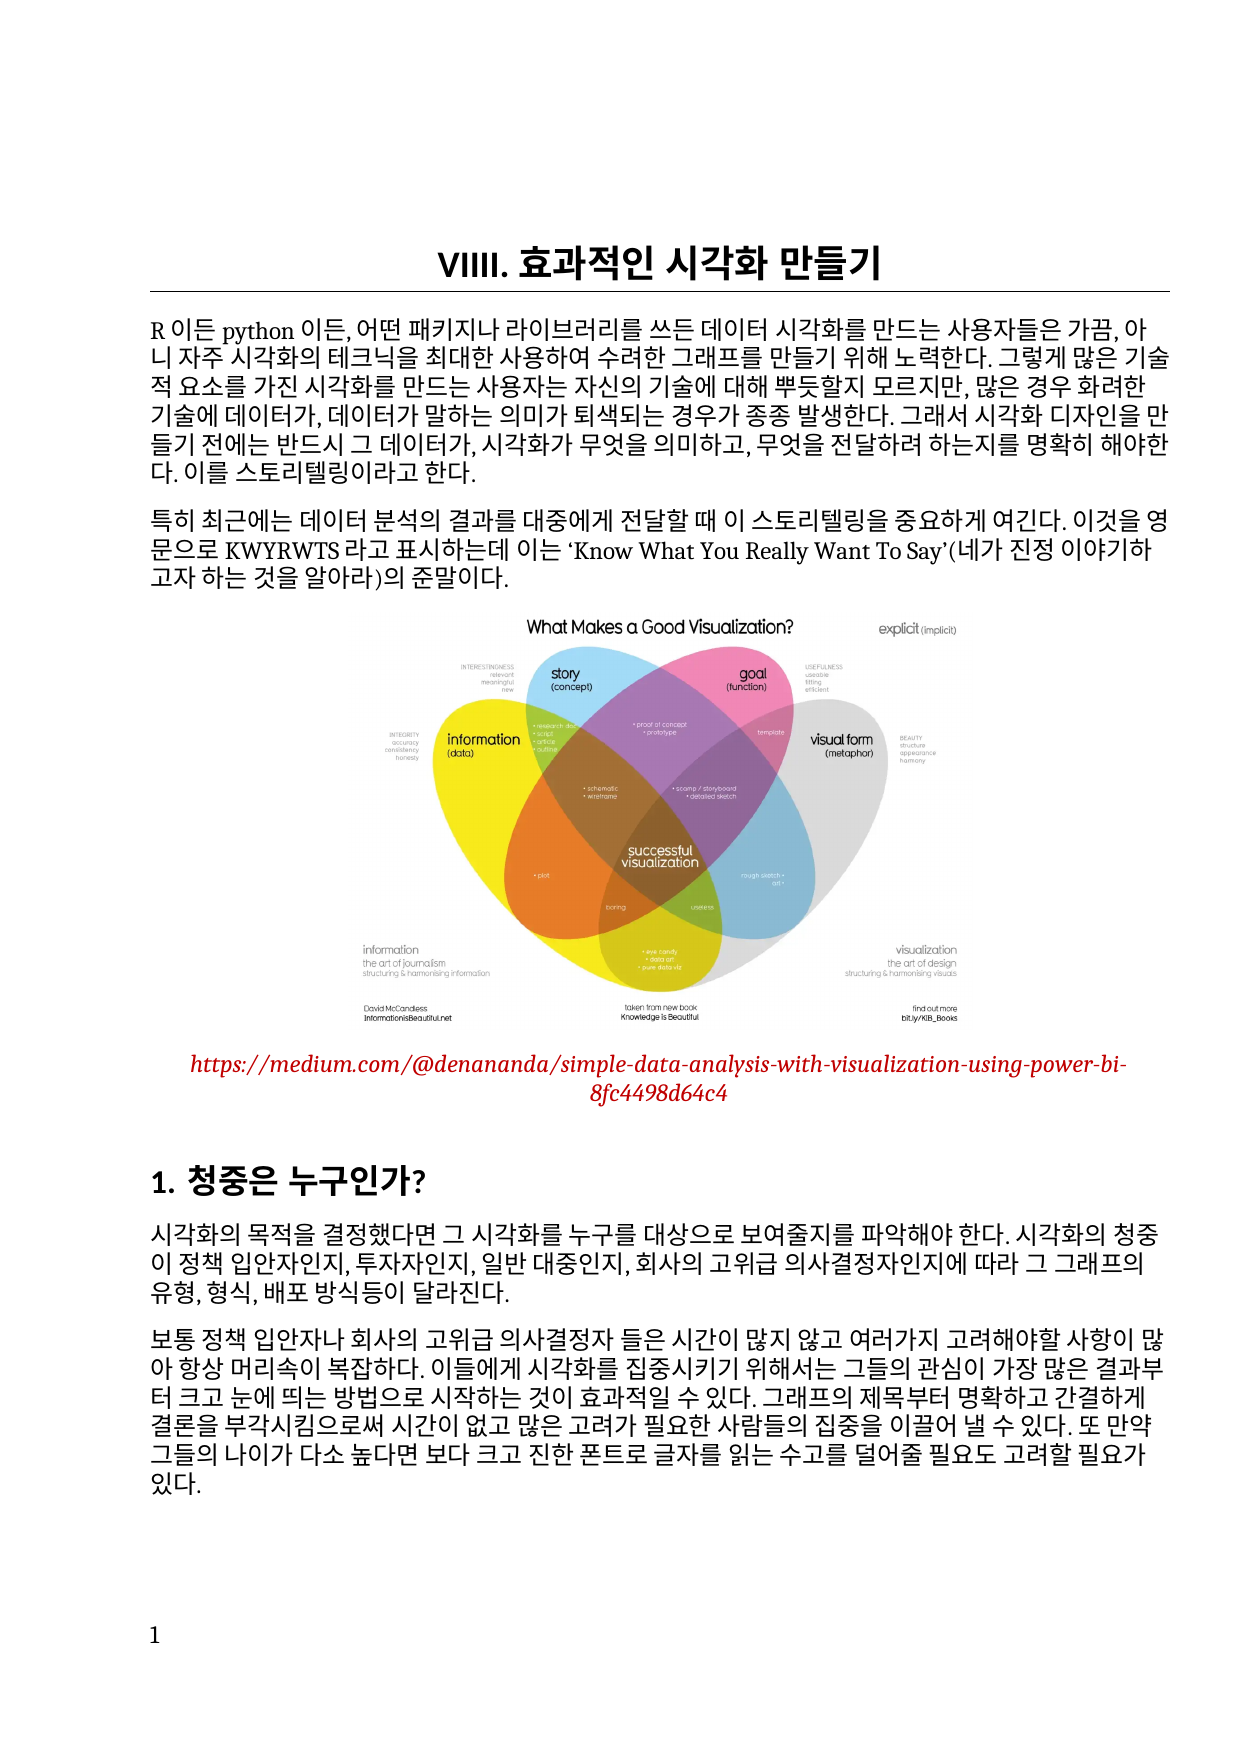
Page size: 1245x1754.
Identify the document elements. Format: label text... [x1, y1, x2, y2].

text https://medium.com/@denananda/simple-data-analysis-with-visualization-using-power-bi-8fc4498d64c4 [150, 1050, 1170, 1108]
text R이든 python이든, 어떤 패키지나 라이브러리를 쓰든 데이터 시각화를 만드는 사용자들은 가끔, 아니 자주 시각화의 테크닉을 최대한 사용하여 수려한 그래프를 만들기 위해 노력한다. 그렇게 많은 기술적 요소를 가진 시각화를 만드는 사용자는 자신의 기술에 대해 뿌듯할지 모르지만, 많은 경우 화려한 기술에 데이터가, 데이터가 말하는 의미가 퇴색되는 경우가 종종 발생한다. 그래서 시각화 디자인을 만들기 전에는 반드시 그 데이터가, 시각화가 무엇을 의미하고, 무엇을 전달하려 하는지를 명확히 해야한다. 이를 스토리텔링이라고 한다. [150, 317, 1170, 489]
text 시각화의 목적을 결정했다면 그 시각화를 누구를 대상으로 보여줄지를 파악해야 한다. 시각화의 청중이 정책 입안자인지, 투자자인지, 일반 대중인지, 회사의 고위급 의사결정자인지에 따라 그 그래프의 유형, 형식, 배포 방식등이 달라진다. [150, 1222, 1170, 1308]
title VIIII. 효과적인 시각화 만들기 [150, 237, 1170, 291]
text 특히 최근에는 데이터 분석의 결과를 대중에게 전달할 때 이 스토리텔링을 중요하게 여긴다. 이것을 영문으로 KWYRWTS라고 표시하는데 이는 ‘Know What You Really Want To Say’(네가 진정 이야기하고자 하는 것을 알아라)의 준말이다. [150, 508, 1170, 594]
picture [347, 612, 973, 1030]
subtitle 청중은 누구인가? [150, 1158, 1170, 1203]
text 보통 정책 입안자나 회사의 고위급 의사결정자 들은 시간이 많지 않고 여러가지 고려해야할 사항이 많아 항상 머리속이 복잡하다. 이들에게 시각화를 집중시키기 위해서는 그들의 관심이 가장 많은 결과부터 크고 눈에 띄는 방법으로 시작하는 것이 효과적일 수 있다. 그래프의 제목부터 명확하고 간결하게 결론을 부각시킴으로써 시간이 없고 많은 고려가 필요한 사람들의 집중을 이끌어 낼 수 있다. 또 만약 그들의 나이가 다소 높다면 보다 크고 진한 폰트로 글자를 읽는 수고를 덜어줄 필요도 고려할 필요가 있다. [150, 1327, 1170, 1499]
